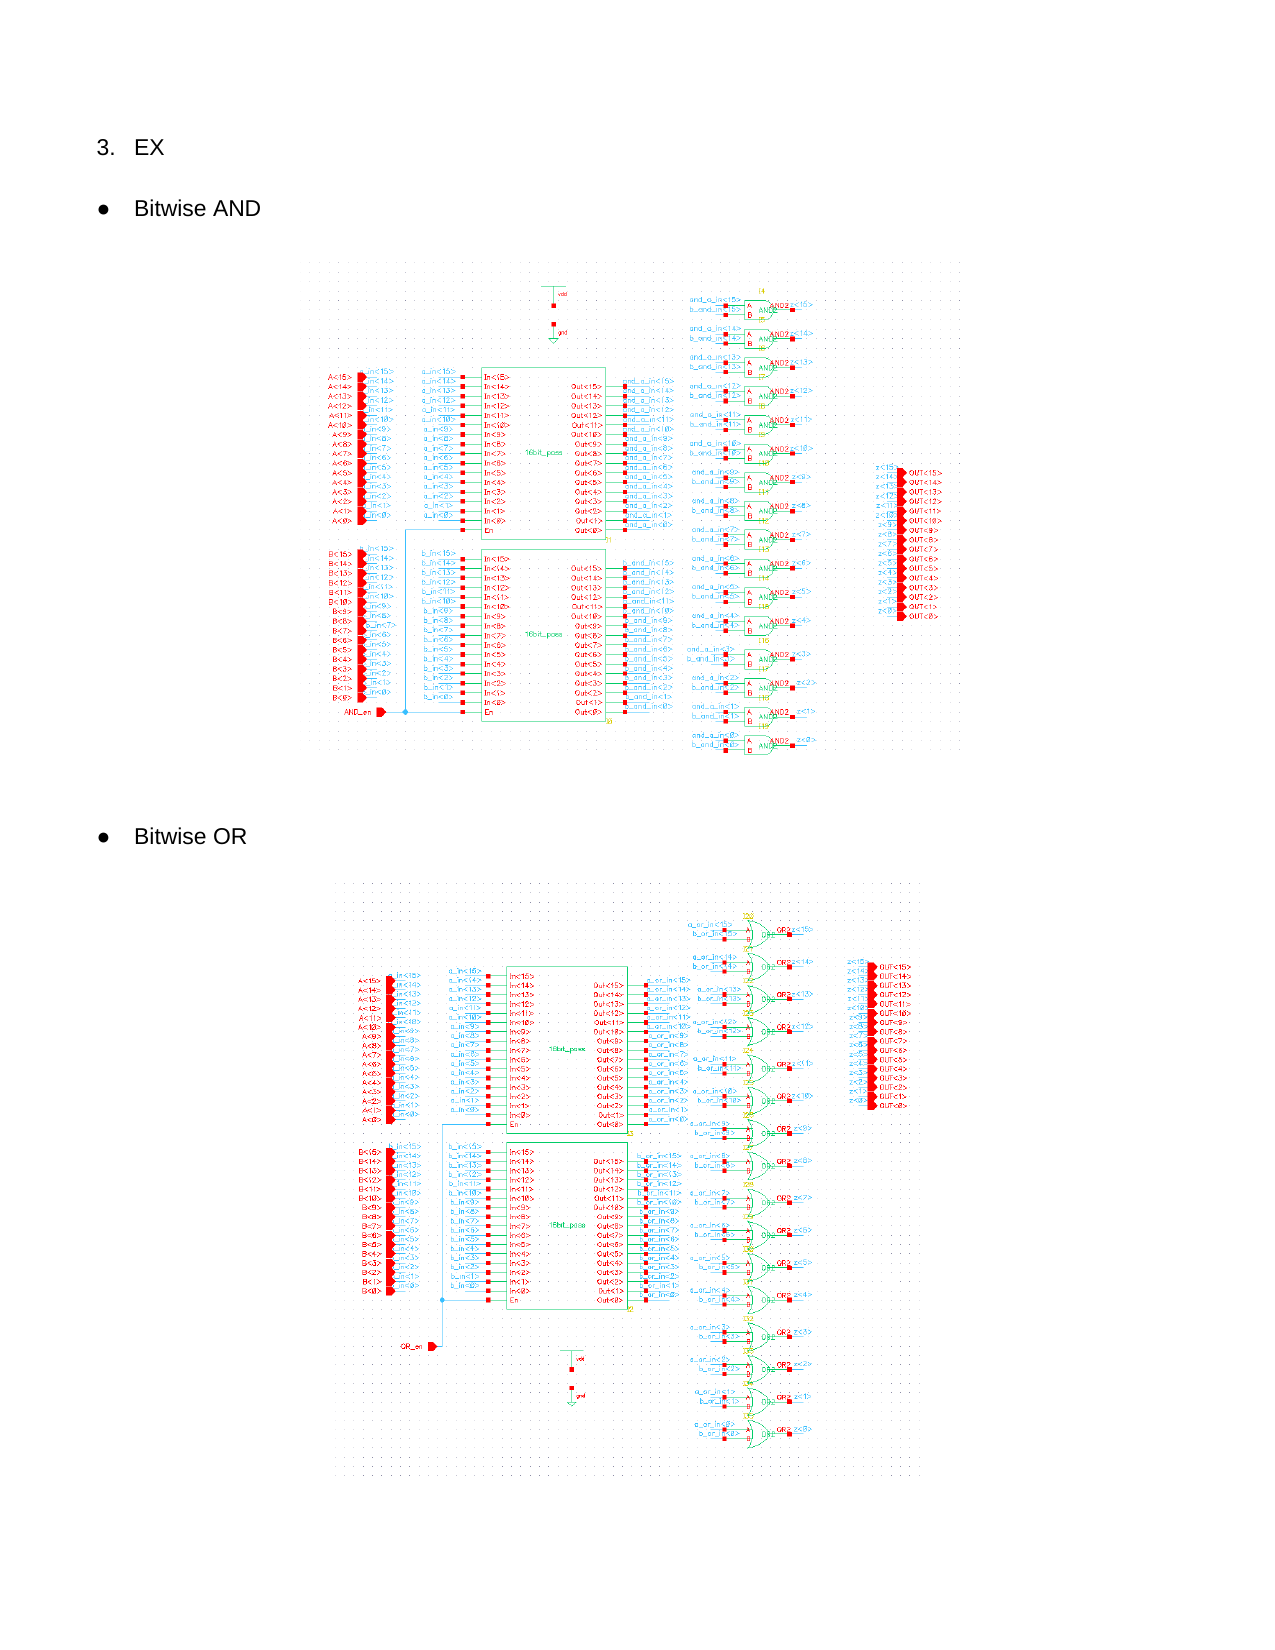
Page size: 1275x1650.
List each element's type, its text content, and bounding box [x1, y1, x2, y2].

list Bitwise AND [96, 194, 1202, 221]
picture [300, 255, 967, 759]
list Bitwise OR [96, 823, 1202, 849]
picture [335, 883, 926, 1477]
list EX [96, 134, 1202, 161]
